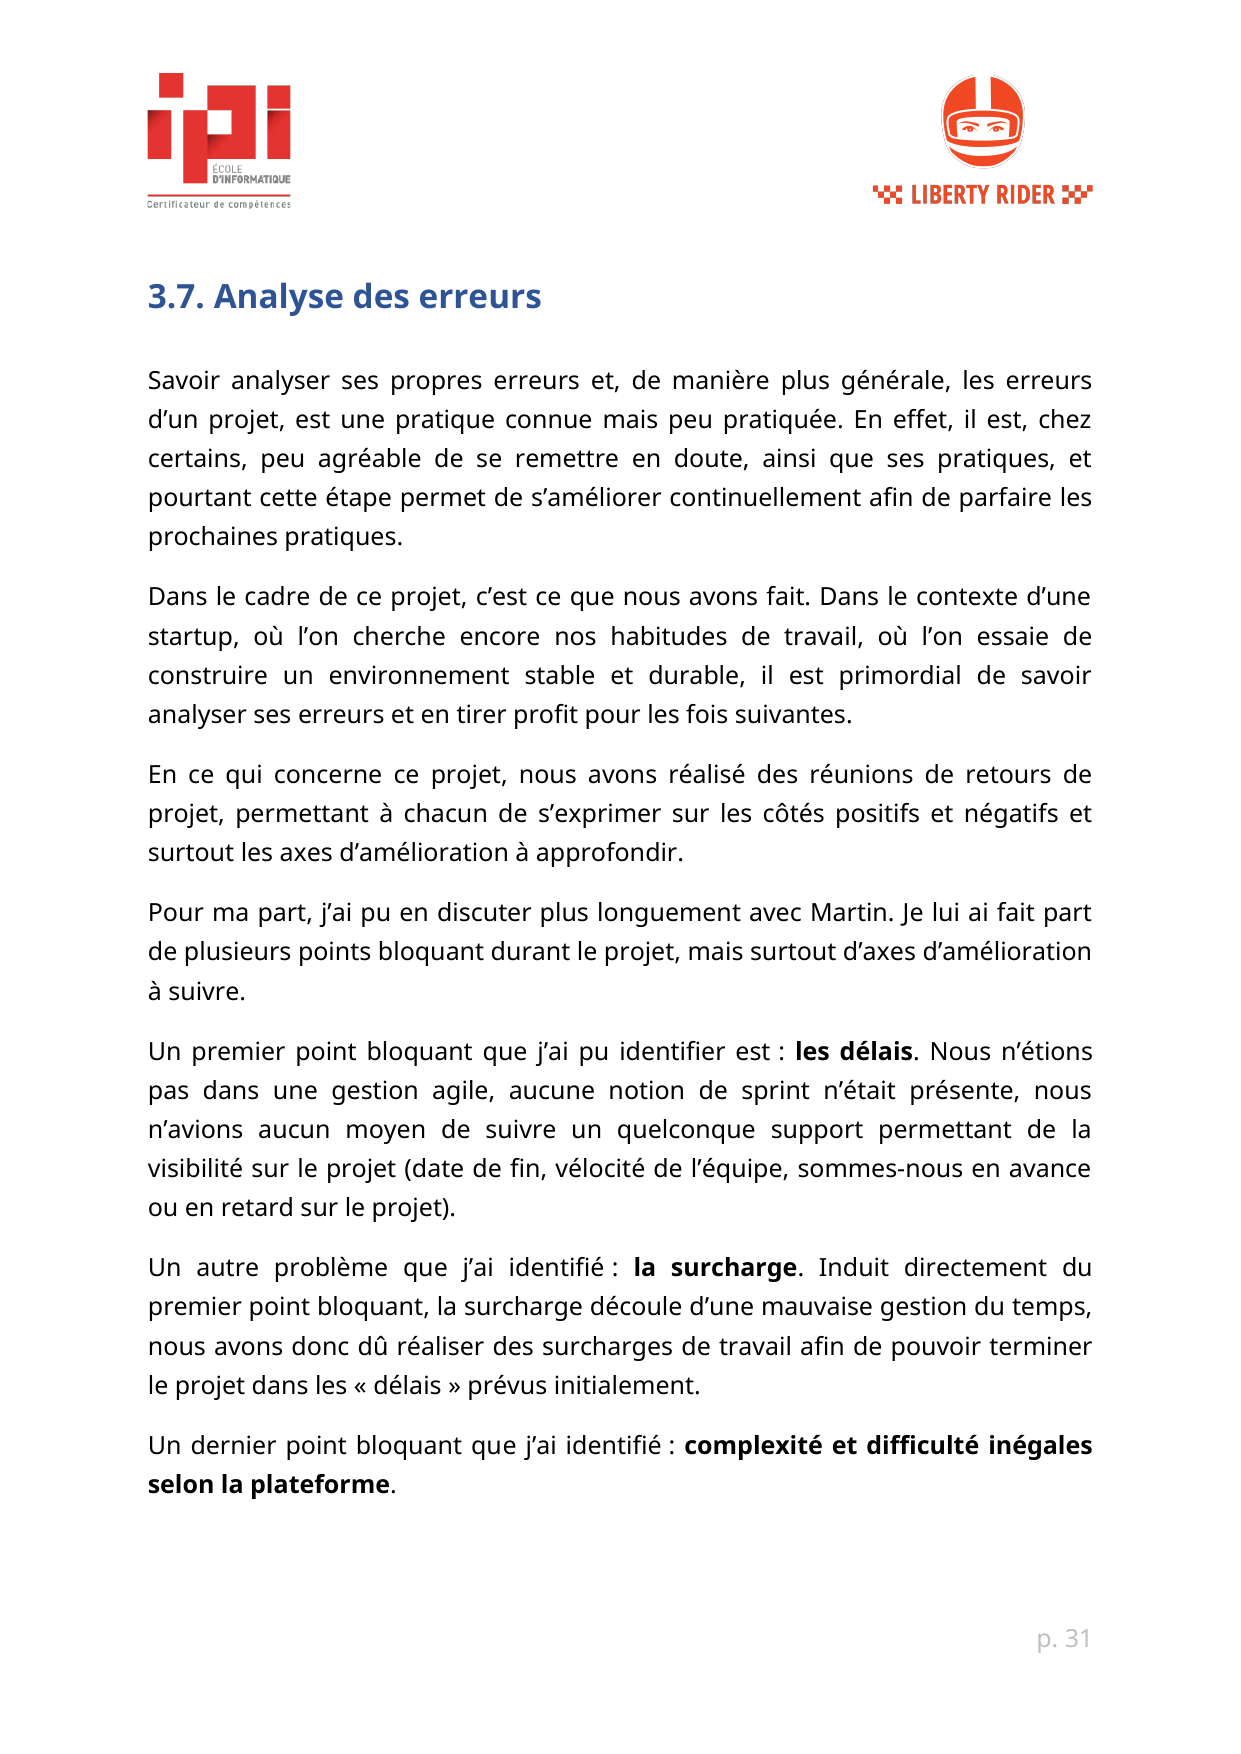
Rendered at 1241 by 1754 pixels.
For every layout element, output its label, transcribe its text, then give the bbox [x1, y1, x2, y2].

picture [147, 73, 291, 209]
text Dans le cadre de ce projet, c’est ce que nous avons fait. Dans le contexte d’une startup, où l’on cherche encore nos habitudes de travail, où l’on essaie de construire un environnement stable et durable, il est primordial de savoir analyser ses erreurs et en tirer profit pour les fois suivantes. [148, 579, 1093, 731]
text Un dernier point bloquant que j’ai identifié : complexité et difficulté inégales selon la plateforme. [148, 1427, 1093, 1501]
picture [872, 75, 1093, 209]
text Savoir analyser ses propres erreurs et, de manière plus générale, les erreurs d’un projet, est une pratique connue mais peu pratiquée. En effet, il est, chez certains, peu agréable de se remettre en doute, ainsi que ses pratiques, et pourtant cette étape permet de s’améliorer continuellement afin de parfaire les prochaines pratiques. [148, 362, 1093, 553]
subtitle Analyse des erreurs [148, 273, 1093, 318]
text Un autre problème que j’ai identifié : la surcharge. Induit directement du premier point bloquant, la surcharge découle d’une mauvaise gestion du temps, nous avons donc dû réaliser des surcharges de travail afin de pouvoir terminer le projet dans les « délais » prévus initialement. [148, 1250, 1093, 1401]
text Pour ma part, j’ai pu en discuter plus longuement avec Martin. Je lui ai fait part de plusieurs points bloquant durant le projet, mais surtout d’axes d’amélioration à suivre. [148, 895, 1093, 1007]
text Un premier point bloquant que j’ai pu identifier est : les délais. Nous n’étions pas dans une gestion agile, aucune notion de sprint n’était présente, nous n’avions aucun moyen de suivre un quelconque support permettant de la visibilité sur le projet (date de fin, vélocité de l’équipe, sommes-nous en avance ou en retard sur le projet). [148, 1033, 1093, 1224]
text En ce qui concerne ce projet, nous avons réalisé des réunions de retours de projet, permettant à chacun de s’exprimer sur les côtés positifs et négatifs et surtout les axes d’amélioration à approfondir. [148, 757, 1093, 869]
